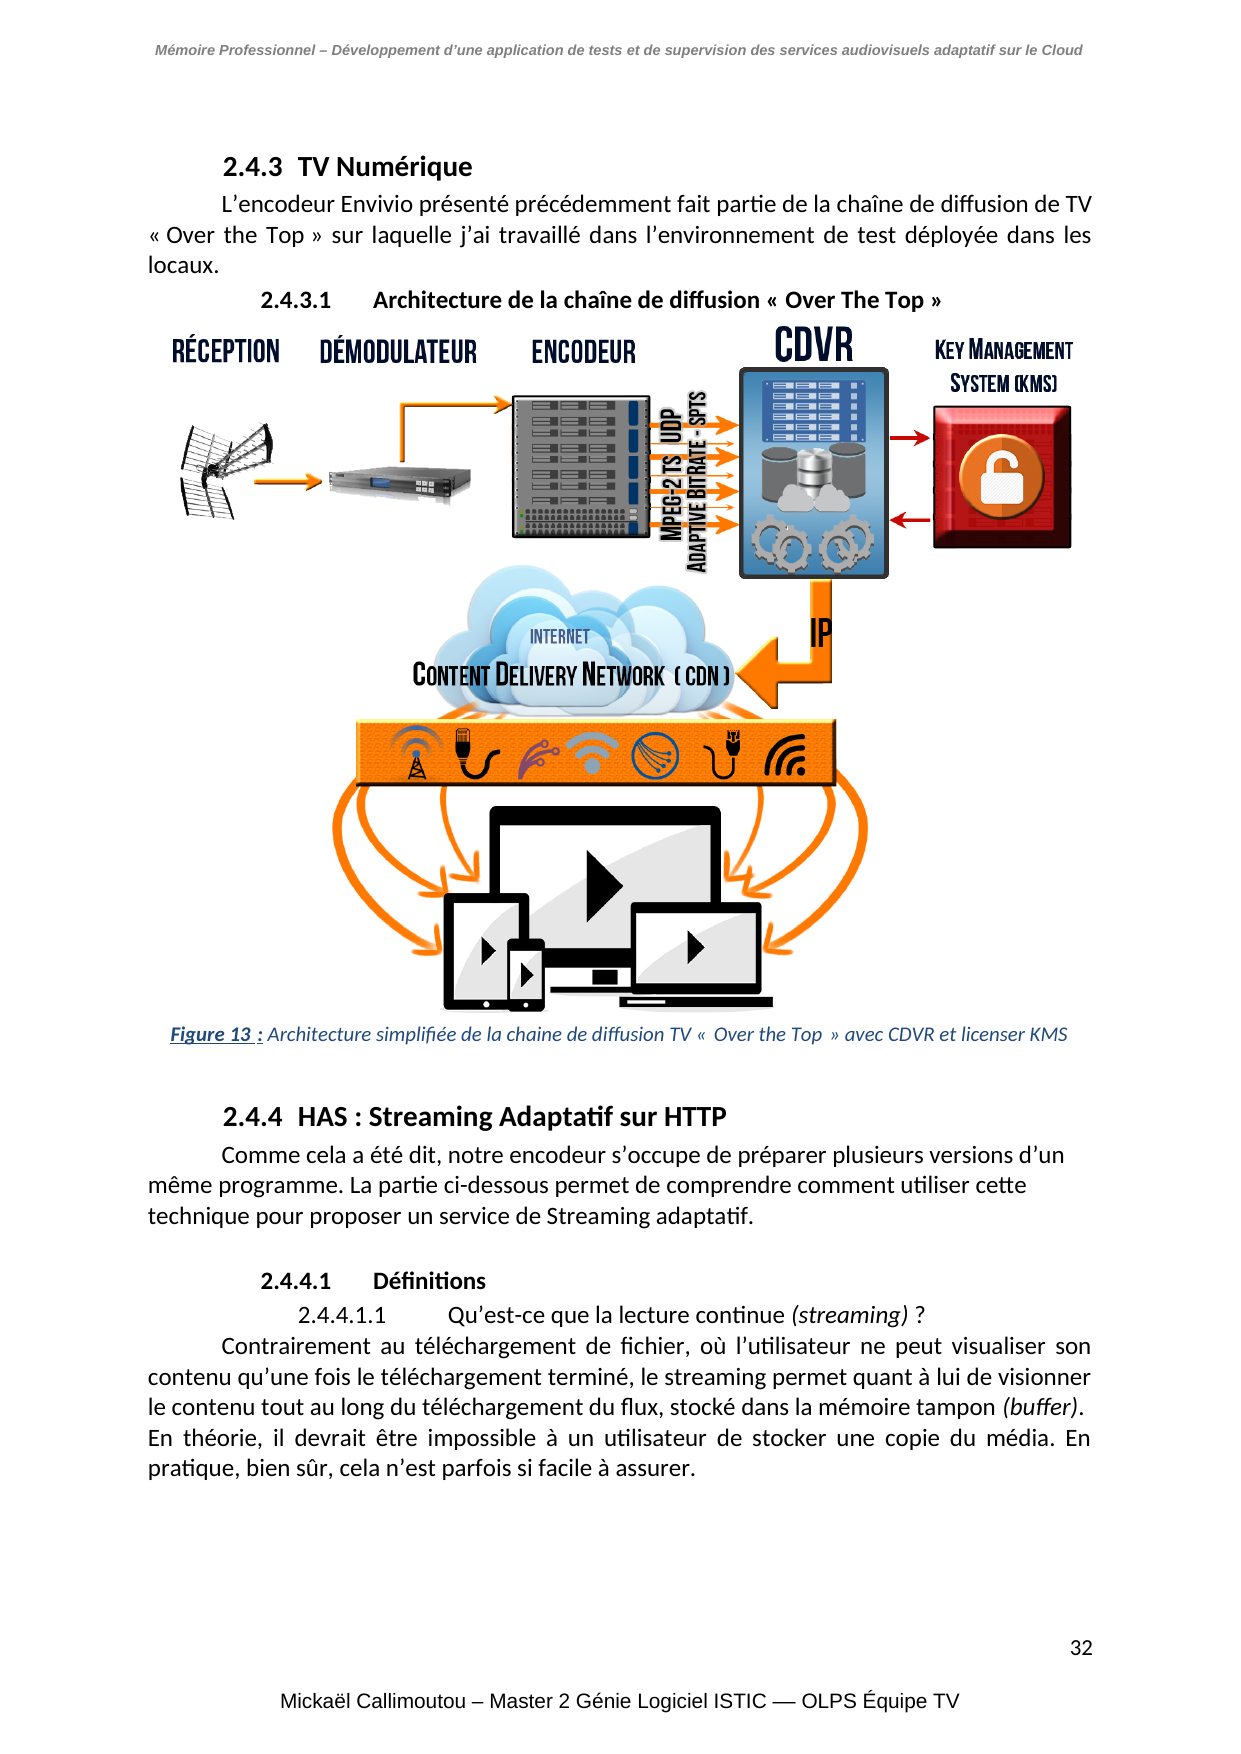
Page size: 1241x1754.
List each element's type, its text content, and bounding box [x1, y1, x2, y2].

subtitle Architecture de la chaîne de diffusion « Over The Top » [260, 284, 1093, 314]
text En théorie, il devrait être impossible à un utilisateur de stocker une copie du média. En pratique, bien sûr, cela n’est parfois si facile à assurer. [148, 1422, 1093, 1483]
subtitle TV Numérique [223, 148, 1093, 183]
text Figure 13 : Architecture simplifiée de la chaine de diffusion TV « Over the Top » avec CDVR et licenser KMS [148, 1021, 1093, 1046]
picture [147, 314, 1093, 1021]
text Comme cela a été dit, notre encodeur s’occupe de préparer plusieurs versions d’un même programme. La partie ci-dessous permet de comprendre comment utiliser cette technique pour proposer un service de Streaming adaptatif. [148, 1139, 1093, 1230]
subtitle Qu’est-ce que la lecture continue (streaming) ? [298, 1300, 1093, 1330]
text Contrairement au téléchargement de fichier, où l’utilisateur ne peut visualiser son contenu qu’une fois le téléchargement terminé, le streaming permet quant à lui de visionner le contenu tout au long du téléchargement du flux, stocké dans la mémoire tampon (buffer). [148, 1330, 1093, 1422]
subtitle Définitions [260, 1265, 1093, 1296]
text L’encodeur Envivio présenté précédemment fait partie de la chaîne de diffusion de TV « Over the Top » sur laquelle j’ai travaillé dans l’environnement de test déployée dans les locaux. [148, 188, 1093, 280]
subtitle HAS : Streaming Adaptatif sur HTTP [223, 1098, 1093, 1133]
